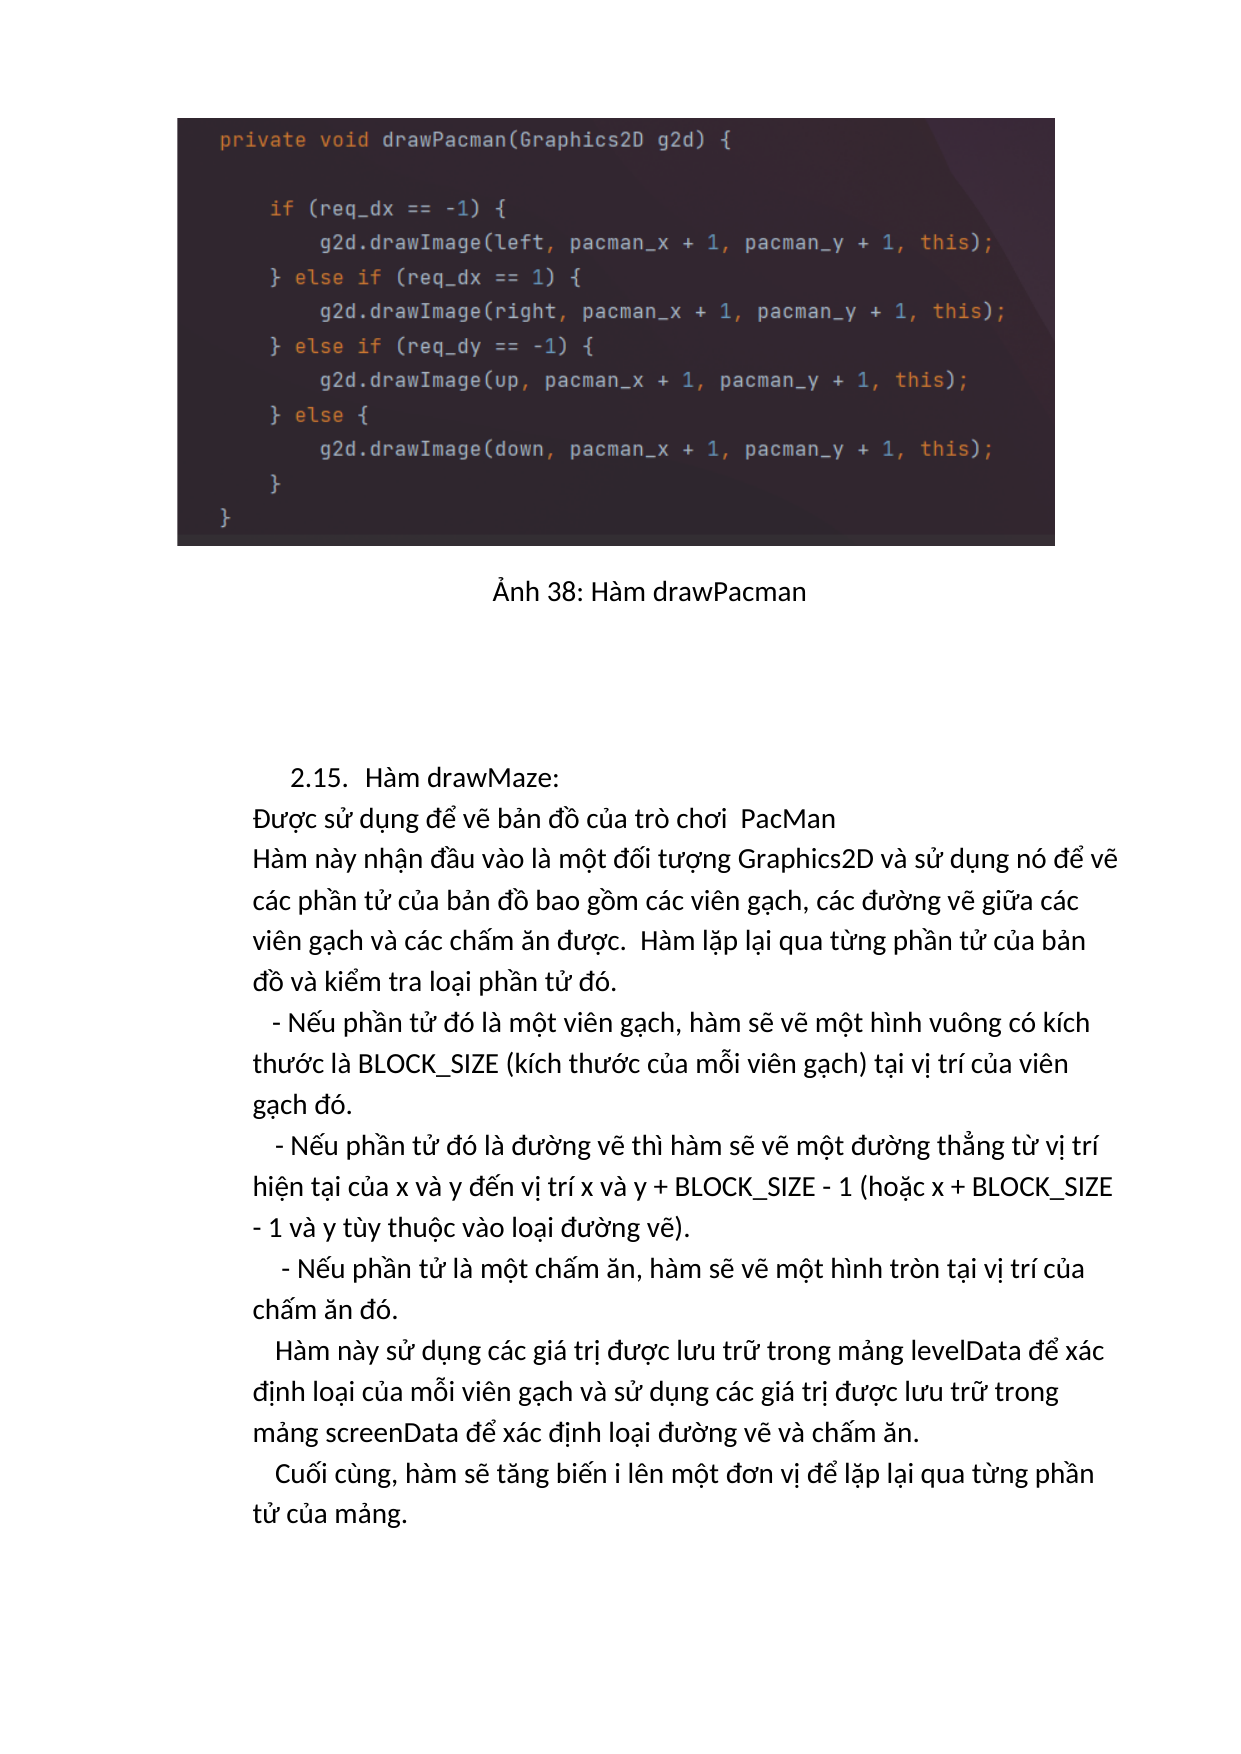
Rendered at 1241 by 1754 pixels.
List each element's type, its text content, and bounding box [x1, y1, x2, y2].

subtitle Hàm drawMaze: [290, 759, 1122, 794]
list - Nếu phần tử đó là một viên gạch, hàm sẽ vẽ một hình vuông có kích thước là BLOCK_SIZE (kích thước của mỗi viên gạch) tại vị trí của viên gạch đó. [252, 1004, 1122, 1122]
picture [177, 118, 1055, 546]
text Ảnh 38: Hàm drawPacman [177, 573, 1122, 609]
list - Nếu phần tử đó là đường vẽ thì hàm sẽ vẽ một đường thẳng từ vị trí hiện tại của x và y đến vị trí x và y + BLOCK_SIZE - 1 (hoặc x + BLOCK_SIZE - 1 và y tùy thuộc vào loại đường vẽ). [252, 1127, 1122, 1245]
list - Nếu phần tử là một chấm ăn, hàm sẽ vẽ một hình tròn tại vị trí của chấm ăn đó. [252, 1250, 1122, 1327]
list Hàm này sử dụng các giá trị được lưu trữ trong mảng levelData để xác định loại của mỗi viên gạch và sử dụng các giá trị được lưu trữ trong mảng screenData để xác định loại đường vẽ và chấm ăn. [252, 1332, 1122, 1449]
list Được sử dụng để vẽ bản đồ của trò chơi PacMan [252, 800, 1122, 835]
list Cuối cùng, hàm sẽ tăng biến i lên một đơn vị để lặp lại qua từng phần tử của mảng. [252, 1455, 1122, 1531]
list Hàm này nhận đầu vào là một đối tượng Graphics2D và sử dụng nó để vẽ các phần tử của bản đồ bao gồm các viên gạch, các đường vẽ giữa các viên gạch và các chấm ăn được. Hàm lặp lại qua từng phần tử của bản đồ và kiểm tra loại phần tử đó. [252, 841, 1122, 999]
